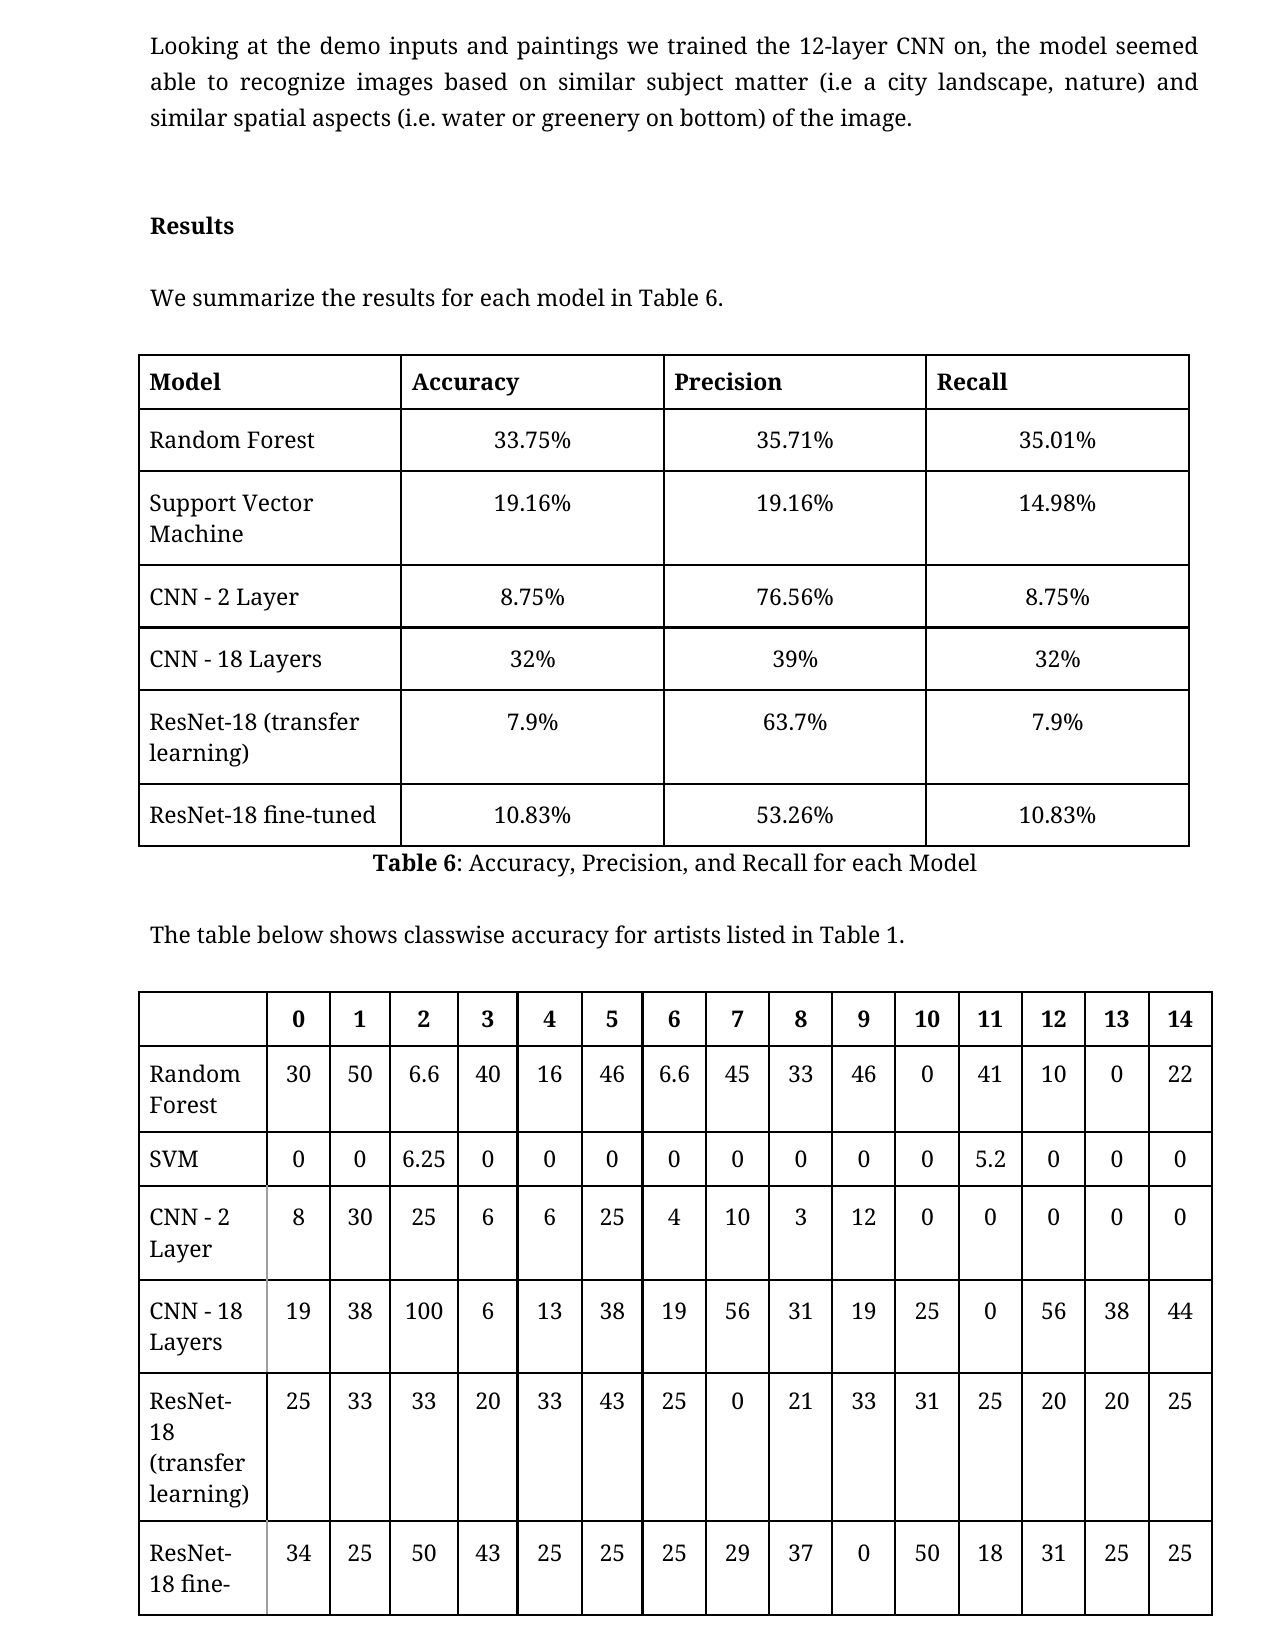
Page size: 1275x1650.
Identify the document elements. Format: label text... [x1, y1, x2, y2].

table_cell 25 [644, 1522, 705, 1614]
table_cell 0 [707, 1374, 768, 1520]
table_cell 0 [1086, 1133, 1148, 1185]
table_cell 56 [707, 1281, 768, 1372]
table_cell 19 [268, 1281, 329, 1372]
table_cell 33 [519, 1374, 581, 1520]
table_header Accuracy [402, 356, 663, 408]
table_cell CNN - 2 Layer [140, 566, 400, 626]
table_cell 19.16% [402, 472, 663, 564]
table_cell 38 [331, 1281, 389, 1372]
table_header 7 [707, 993, 768, 1045]
table_header Model [140, 356, 400, 408]
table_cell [140, 1522, 266, 1614]
table_cell 7.9% [927, 691, 1188, 783]
table_cell 45 [707, 1047, 768, 1131]
table_cell 100 [391, 1281, 457, 1372]
table_cell 21 [770, 1374, 831, 1520]
text Results [150, 210, 1200, 241]
table_cell 0 [519, 1133, 581, 1185]
table_header 3 [459, 993, 516, 1045]
table_header 13 [1086, 993, 1148, 1045]
table_cell ResNet-18 fine-tuned [140, 785, 400, 845]
table_cell 25 [1150, 1374, 1211, 1520]
table_header 12 [1023, 993, 1084, 1045]
table_cell 8.75% [927, 566, 1188, 626]
table_cell 50 [331, 1047, 389, 1131]
table_cell 14.98% [927, 472, 1188, 564]
table_cell 25 [268, 1374, 329, 1520]
table_cell 0 [583, 1133, 641, 1185]
text We summarize the results for each model in Table 6. [150, 282, 1200, 313]
table_cell 30 [331, 1187, 389, 1278]
table_cell 5.2 [960, 1133, 1021, 1185]
table_cell 16 [519, 1047, 581, 1131]
table_cell CNN - 2 Layer [140, 1187, 266, 1278]
table_cell 46 [833, 1047, 894, 1131]
table_cell 29 [707, 1522, 768, 1614]
table_cell CNN - 18 Layers [140, 1281, 266, 1372]
table_header 5 [583, 993, 641, 1045]
table_cell 19 [833, 1281, 894, 1372]
table_cell 8.75% [402, 566, 663, 626]
table_cell 0 [1150, 1133, 1211, 1185]
table_cell 19.16% [665, 472, 925, 564]
table_cell 0 [833, 1133, 894, 1185]
table_cell 50 [896, 1522, 958, 1614]
table_cell 6 [519, 1187, 581, 1278]
table_cell 56 [1023, 1281, 1084, 1372]
table_cell 0 [459, 1133, 516, 1185]
table_header 9 [833, 993, 894, 1045]
table_header 10 [896, 993, 958, 1045]
table_cell 32% [402, 629, 663, 689]
table_cell 33 [391, 1374, 457, 1520]
table_cell 31 [1023, 1522, 1084, 1614]
table_cell 34 [268, 1522, 329, 1614]
table_cell 20 [1023, 1374, 1084, 1520]
table_cell 6 [459, 1281, 516, 1372]
table_cell 43 [459, 1522, 516, 1614]
table_cell 41 [960, 1047, 1021, 1131]
table_cell SVM [140, 1133, 266, 1185]
table_cell 0 [960, 1187, 1021, 1278]
table_cell 0 [960, 1281, 1021, 1372]
table_header 8 [770, 993, 831, 1045]
table_cell 0 [896, 1047, 958, 1131]
table_cell 44 [1150, 1281, 1211, 1372]
table_cell 33.75% [402, 410, 663, 470]
table_cell 25 [331, 1522, 389, 1614]
text Looking at the demo inputs and paintings we trained the 12-layer CNN on, the model seemed able to recognize images based on similar subject matter (i.e a city landscape, nature) and similar spatial aspects (i.e. water or greenery on bottom) of the image. [150, 30, 1200, 133]
table_cell 39% [665, 629, 925, 689]
table_cell 6.6 [644, 1047, 705, 1131]
table_cell 32% [927, 629, 1188, 689]
table_cell 10.83% [402, 785, 663, 845]
table_cell Support Vector Machine [140, 472, 400, 564]
table_cell 0 [268, 1133, 329, 1185]
table_cell 31 [896, 1374, 958, 1520]
table_header [140, 993, 266, 1045]
table_cell 25 [583, 1187, 641, 1278]
table_cell 18 [960, 1522, 1021, 1614]
table_cell 0 [1023, 1187, 1084, 1278]
table_cell 35.01% [927, 410, 1188, 470]
table_cell 31 [770, 1281, 831, 1372]
table_cell 33 [331, 1374, 389, 1520]
table_header 11 [960, 993, 1021, 1045]
table_cell 7.9% [402, 691, 663, 783]
table_cell 6 [459, 1187, 516, 1278]
table_cell 38 [1086, 1281, 1148, 1372]
table_header 14 [1150, 993, 1211, 1045]
table_cell 0 [896, 1187, 958, 1278]
table_cell 4 [644, 1187, 705, 1278]
table_cell 20 [1086, 1374, 1148, 1520]
table_cell 10.83% [927, 785, 1188, 845]
table_cell CNN - 18 Layers [140, 629, 400, 689]
table_cell 0 [707, 1133, 768, 1185]
table_cell 40 [459, 1047, 516, 1131]
table_cell 10 [1023, 1047, 1084, 1131]
table_cell 0 [1086, 1187, 1148, 1278]
table_cell 30 [268, 1047, 329, 1131]
table_cell 63.7% [665, 691, 925, 783]
text The table below shows classwise accuracy for artists listed in Table 1. [150, 919, 1200, 950]
table_cell ResNet-18 (transfer learning) [140, 691, 400, 783]
table_header Recall [927, 356, 1188, 408]
table_cell 33 [833, 1374, 894, 1520]
table_cell 43 [583, 1374, 641, 1520]
table_cell 0 [1086, 1047, 1148, 1131]
table_cell 0 [331, 1133, 389, 1185]
table_cell 22 [1150, 1047, 1211, 1131]
text Table 6: Accuracy, Precision, and Recall for each Model [150, 847, 1200, 878]
table_cell ResNet-18 (transfer learning) [140, 1374, 266, 1520]
table_cell 6.6 [391, 1047, 457, 1131]
table_header Precision [665, 356, 925, 408]
table_cell 10 [707, 1187, 768, 1278]
table_header 0 [268, 993, 329, 1045]
table_cell 25 [644, 1374, 705, 1520]
table_cell 20 [459, 1374, 516, 1520]
table_cell 46 [583, 1047, 641, 1131]
table_cell 33 [770, 1047, 831, 1131]
table_cell 0 [1150, 1187, 1211, 1278]
table_cell 25 [960, 1374, 1021, 1520]
table_cell 0 [770, 1133, 831, 1185]
table_cell Random Forest [140, 1047, 266, 1131]
table_cell 53.26% [665, 785, 925, 845]
table_cell 37 [770, 1522, 831, 1614]
table_cell 6.25 [391, 1133, 457, 1185]
table_cell 25 [896, 1281, 958, 1372]
table_cell 13 [519, 1281, 581, 1372]
table_cell 25 [1086, 1522, 1148, 1614]
table_cell 76.56% [665, 566, 925, 626]
table_cell 3 [770, 1187, 831, 1278]
table_cell 50 [391, 1522, 457, 1614]
table_cell 35.71% [665, 410, 925, 470]
table_cell 0 [644, 1133, 705, 1185]
table_cell 8 [268, 1187, 329, 1278]
table_cell Random Forest [140, 410, 400, 470]
table_cell 0 [833, 1522, 894, 1614]
table_cell 0 [896, 1133, 958, 1185]
table_cell 38 [583, 1281, 641, 1372]
table_cell 25 [583, 1522, 641, 1614]
table_cell 19 [644, 1281, 705, 1372]
table_cell 25 [1150, 1522, 1211, 1614]
table_cell 25 [519, 1522, 581, 1614]
table_cell 12 [833, 1187, 894, 1278]
table_cell 0 [1023, 1133, 1084, 1185]
table_cell 25 [391, 1187, 457, 1278]
table_header 2 [391, 993, 457, 1045]
table_header 6 [644, 993, 705, 1045]
table_header 4 [519, 993, 581, 1045]
table_header 1 [331, 993, 389, 1045]
